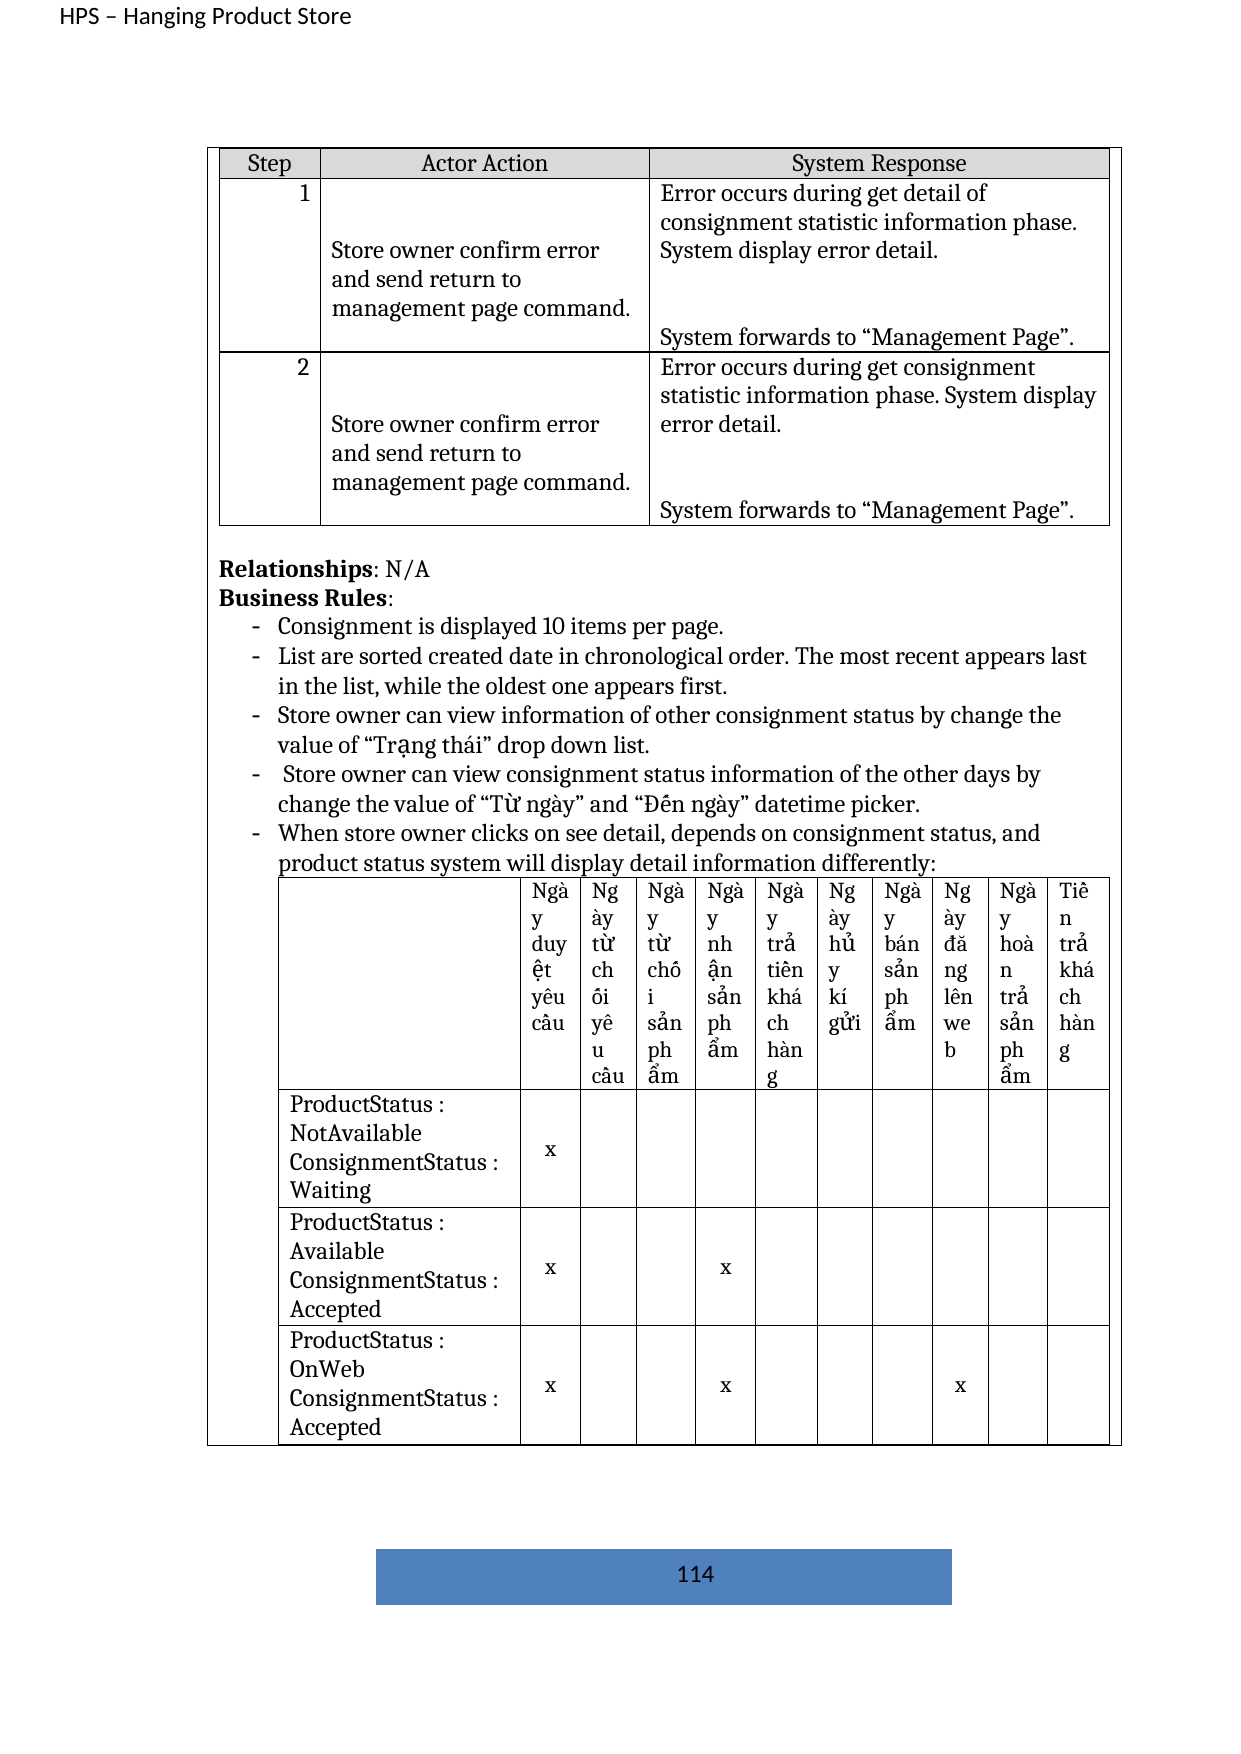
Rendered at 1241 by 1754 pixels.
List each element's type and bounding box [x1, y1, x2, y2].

table_cell [208, 148, 1121, 1444]
